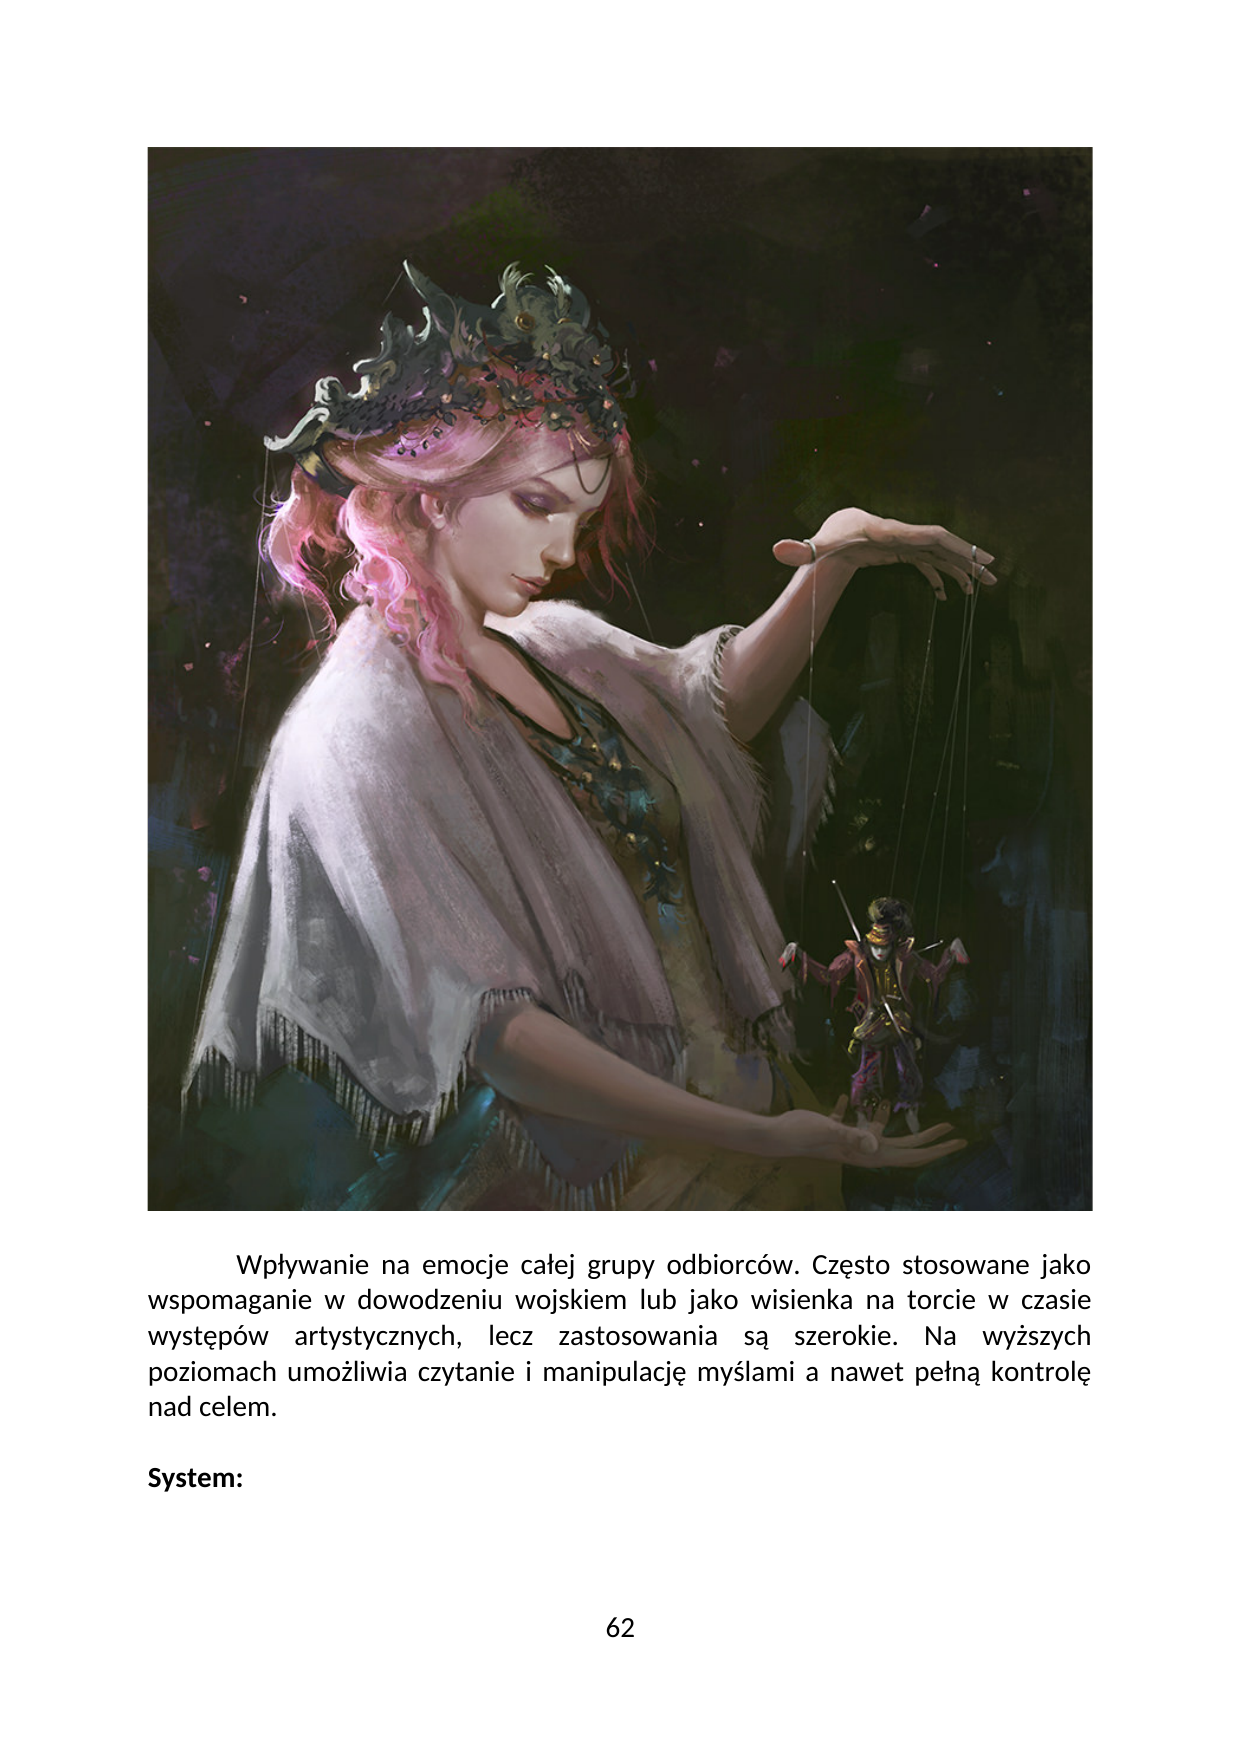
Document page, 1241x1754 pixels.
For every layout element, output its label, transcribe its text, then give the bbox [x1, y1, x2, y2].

text System: [148, 1459, 1093, 1495]
text Wpływanie na emocje całej grupy odbiorców. Często stosowane jako wspomaganie w dowodzeniu wojskiem lub jako wisienka na torcie w czasie występów artystycznych, lecz zastosowania są szerokie. Na wyższych poziomach umożliwia czytanie i manipulację myślami a nawet pełną kontrolę nad celem. [148, 1246, 1093, 1424]
picture [147, 147, 1093, 1211]
